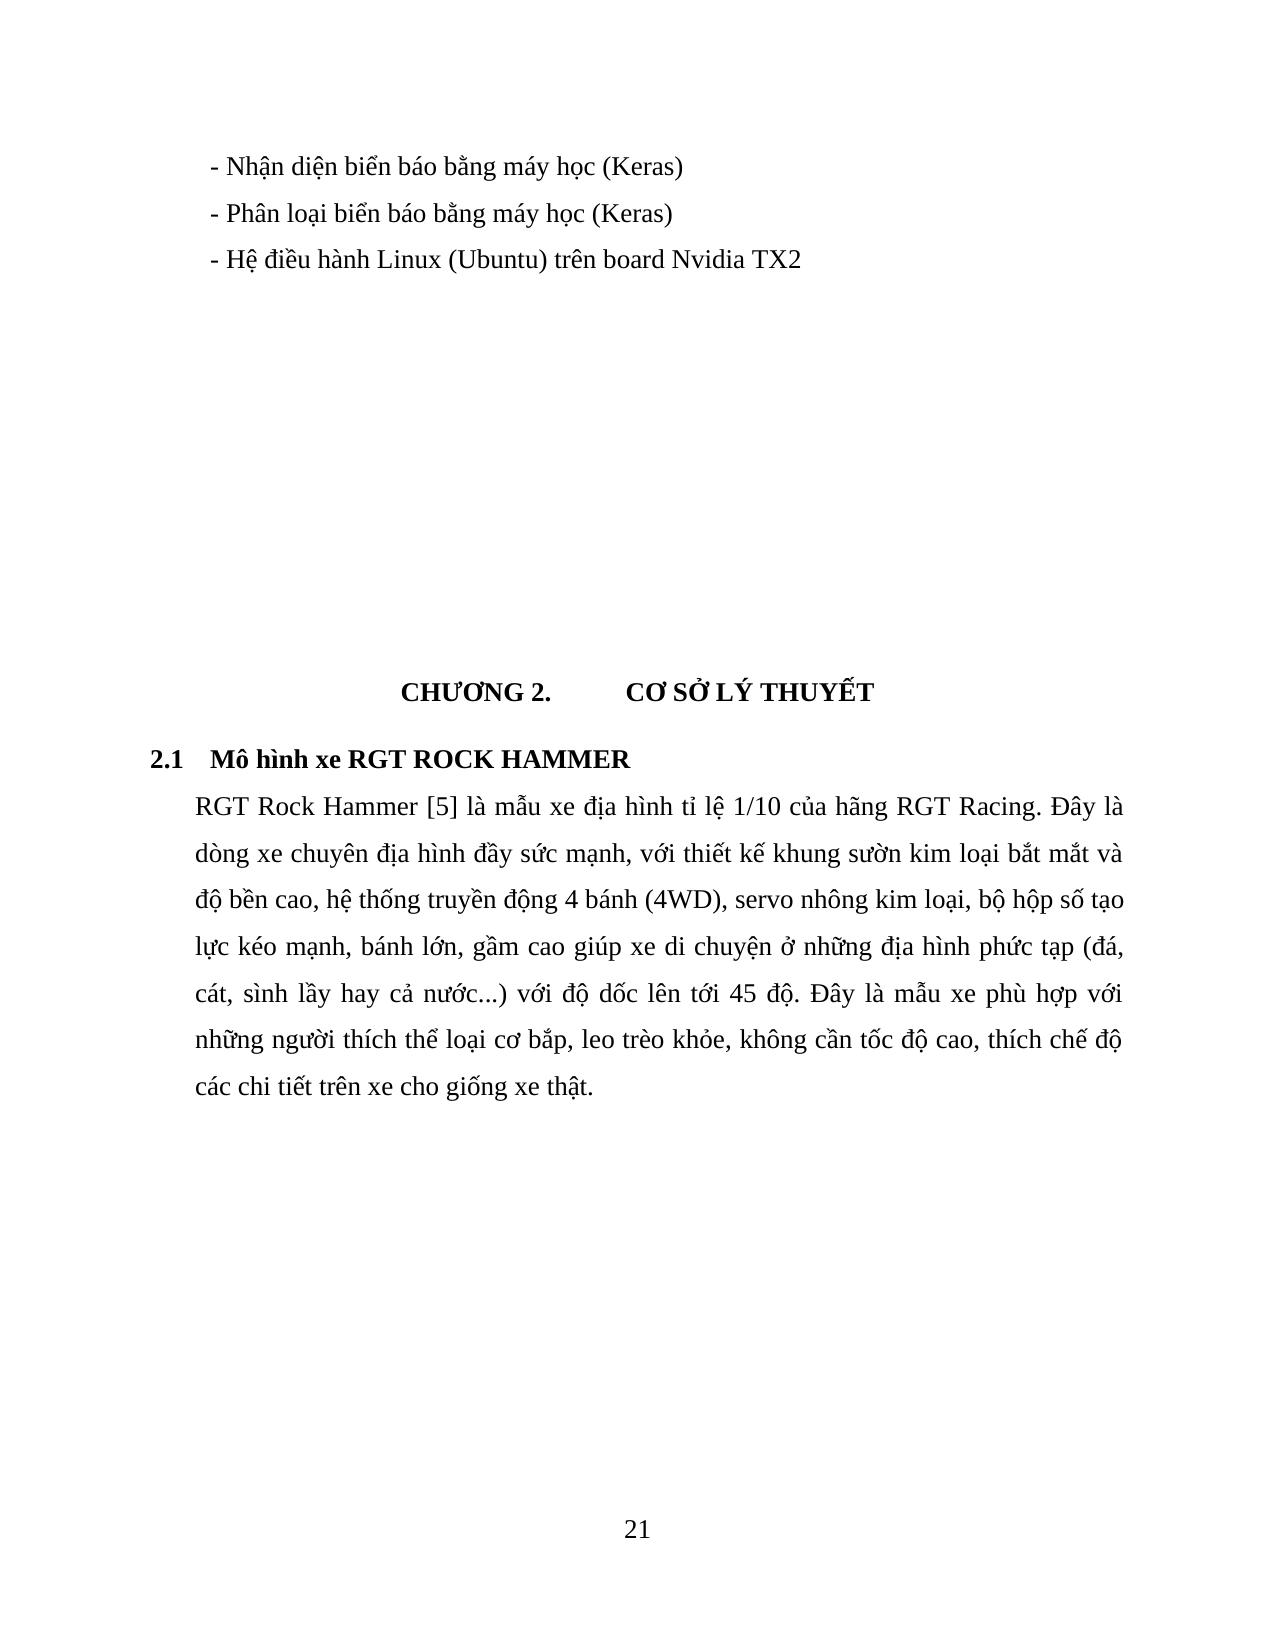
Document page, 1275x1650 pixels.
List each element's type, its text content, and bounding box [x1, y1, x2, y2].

subtitle CƠ SỞ LÝ THUYẾT [150, 676, 1125, 707]
subtitle Mô hình xe RGT ROCK HAMMER [150, 743, 1125, 774]
text - Hệ điều hành Linux (Ubuntu) trên board Nvidia TX2 [210, 243, 1125, 274]
text RGT Rock Hammer là mẫu xe địa hình tỉ lệ 1/10 của hãng RGT Racing. Đây là dòng xe chuyên địa hình đầy sức mạnh, với thiết kế khung sườn kim loại bắt mắt và độ bền cao, hệ thống truyền động 4 bánh (4WD), servo nhông kim loại, bộ hộp số tạo lực kéo mạnh, bánh lớn, gầm cao giúp xe di chuyện ở những địa hình phức tạp (đá, cát, sình lầy hay cả nước...) với độ dốc lên tới 45 độ. Đây là mẫu xe phù hợp với những người thích thể loại cơ bắp, leo trèo khỏe, không cần tốc độ cao, thích chế độ các chi tiết trên xe cho giống xe thật. [195, 790, 1125, 1101]
text - Nhận diện biển báo bằng máy học (Keras) [210, 150, 1125, 181]
text - Phân loại biển báo bằng máy học (Keras) [210, 197, 1125, 228]
